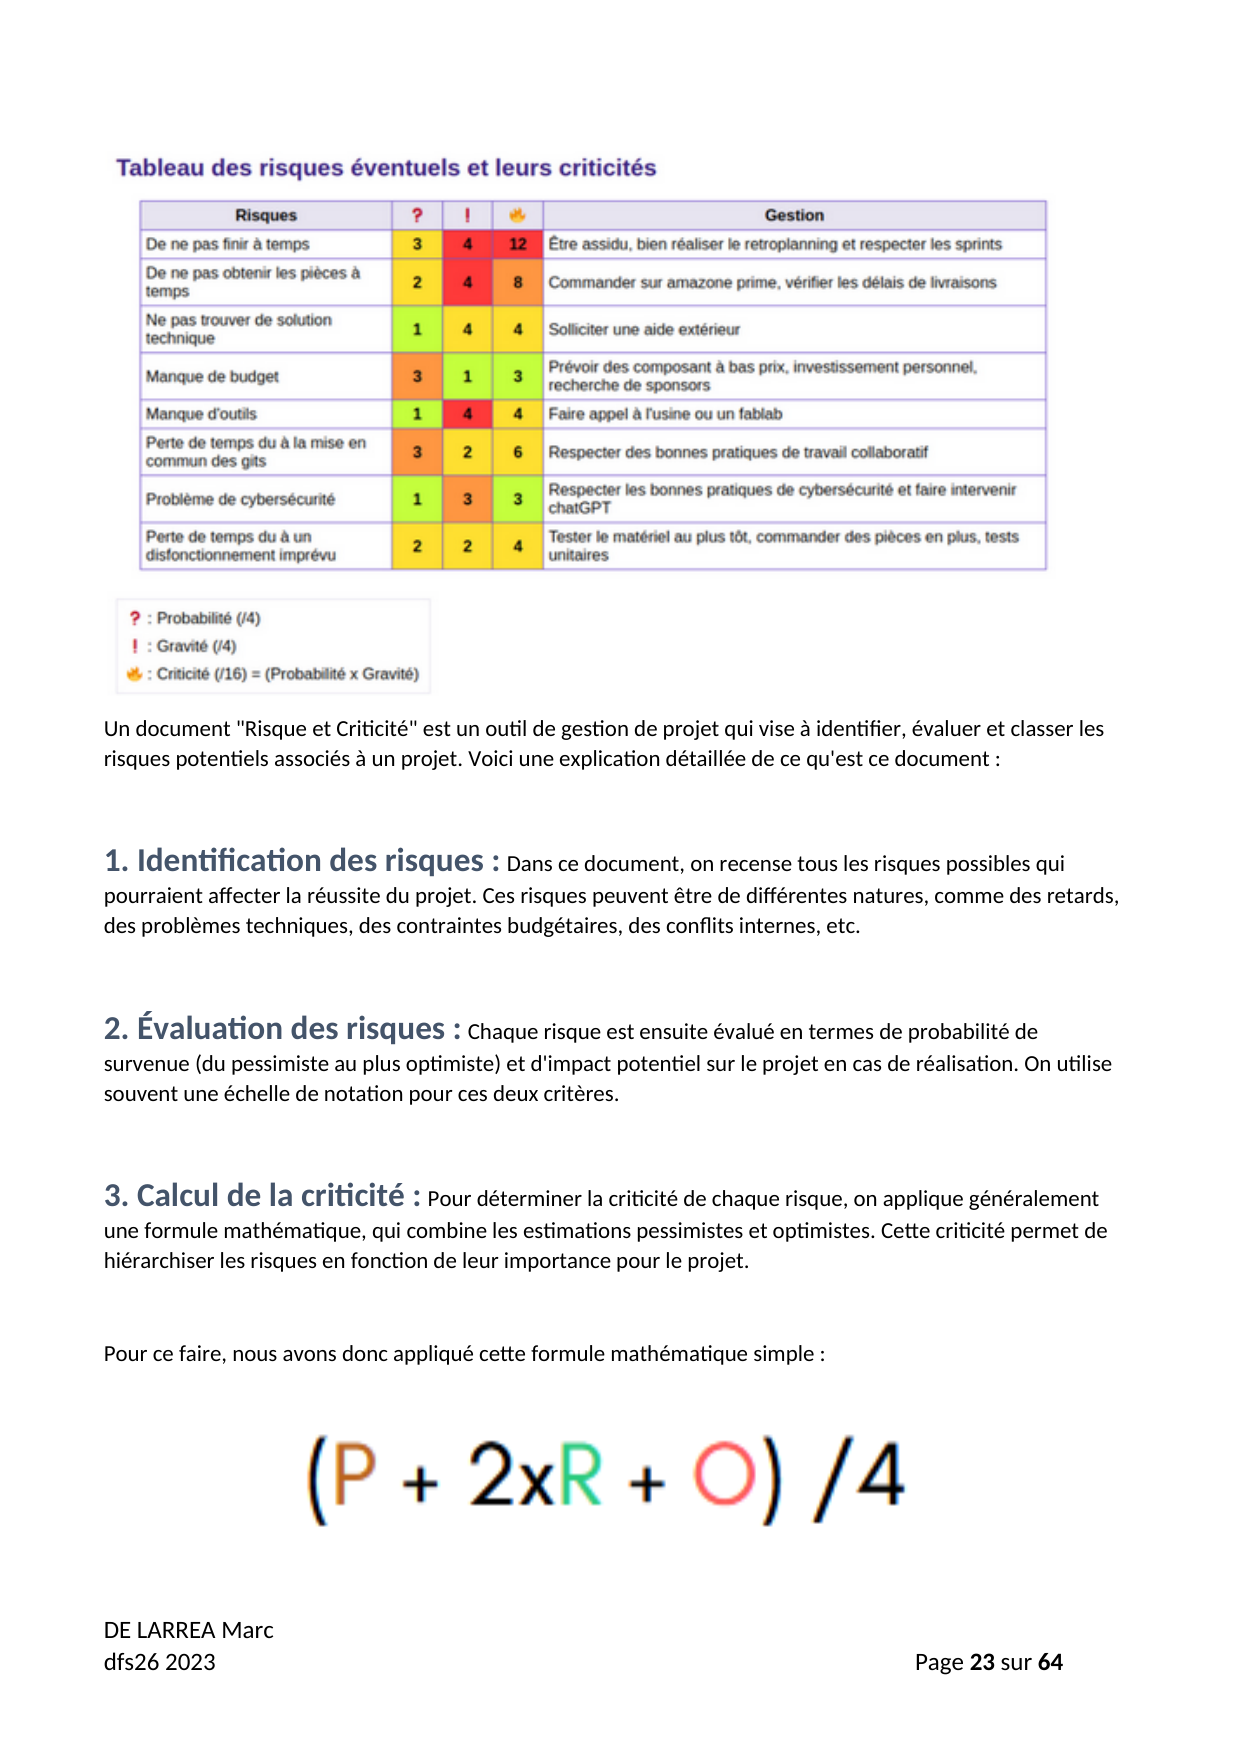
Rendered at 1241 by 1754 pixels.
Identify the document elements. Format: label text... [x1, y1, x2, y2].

text Pour ce faire, nous avons donc appliqué cette formule mathématique simple : [103, 1339, 1122, 1367]
text Un document "Risque et Criticité" est un outil de gestion de projet qui vise à identifier, évaluer et classer les risques potentiels associés à un projet. Voici une explication détaillée de ce qu'est ce document : [103, 714, 1122, 772]
text 1. Identification des risques : Dans ce document, on recense tous les risques possibles qui pourraient affecter la réussite du projet. Ces risques peuvent être de différentes natures, comme des retards, des problèmes techniques, des contraintes budgétaires, des conflits internes, etc. [103, 839, 1122, 939]
text 3. Calcul de la criticité : Pour déterminer la criticité de chaque risque, on applique généralement une formule mathématique, qui combine les estimations pessimistes et optimistes. Cette criticité permet de hiérarchiser les risques en fonction de leur importance pour le projet. [103, 1174, 1122, 1274]
picture [103, 147, 1073, 696]
text 2. Évaluation des risques : Chaque risque est ensuite évalué en termes de probabilité de survenue (du pessimiste au plus optimiste) et d'impact potentiel sur le projet en cas de réalisation. On utilise souvent une échelle de notation pour ces deux critères. [103, 1007, 1122, 1107]
picture [258, 1385, 967, 1572]
